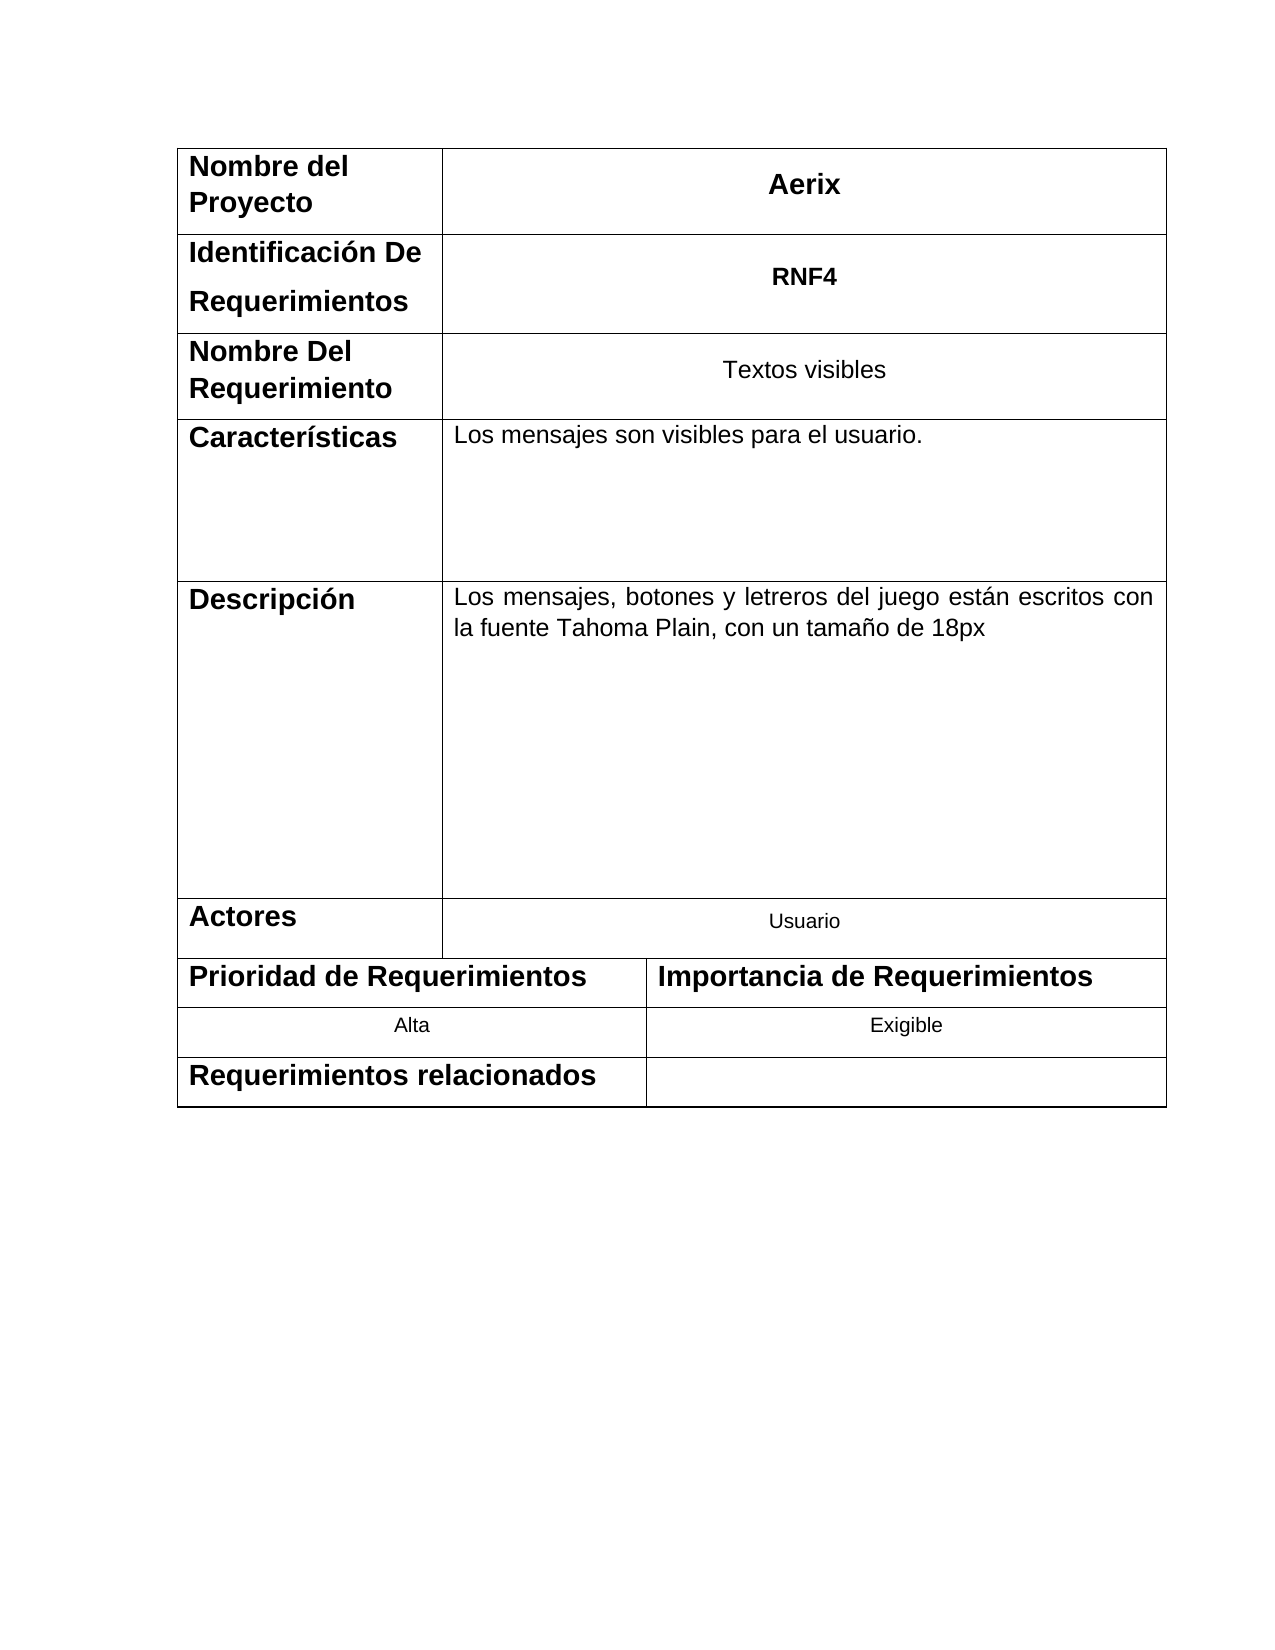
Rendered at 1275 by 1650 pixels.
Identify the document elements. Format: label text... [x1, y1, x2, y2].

table_cell Los mensajes, botones y letreros del juego están escritos con la fuente Tahoma Plain, con un tamaño de 18px [443, 582, 1166, 897]
table_header Nombre del Proyecto [178, 149, 442, 234]
table_cell Exigible [647, 1008, 1166, 1057]
table_cell Descripción [178, 582, 442, 897]
table_cell Prioridad de Requerimientos [178, 959, 646, 1007]
table_cell Los mensajes son visibles para el usuario. [443, 420, 1166, 581]
table_cell Identificación De Requerimientos [178, 235, 442, 333]
table_cell Actores [178, 899, 442, 958]
table_cell Textos visibles [443, 334, 1166, 419]
table_cell Alta [178, 1008, 646, 1057]
table_cell Características [178, 420, 442, 581]
table_cell Requerimientos relacionados [178, 1058, 646, 1106]
table_header Aerix [443, 149, 1166, 234]
table_cell Usuario [443, 899, 1166, 958]
table_cell Nombre Del Requerimiento [178, 334, 442, 419]
table_cell [647, 1058, 1166, 1106]
table_cell RNF4 [443, 235, 1166, 333]
table_cell Importancia de Requerimientos [647, 959, 1166, 1007]
